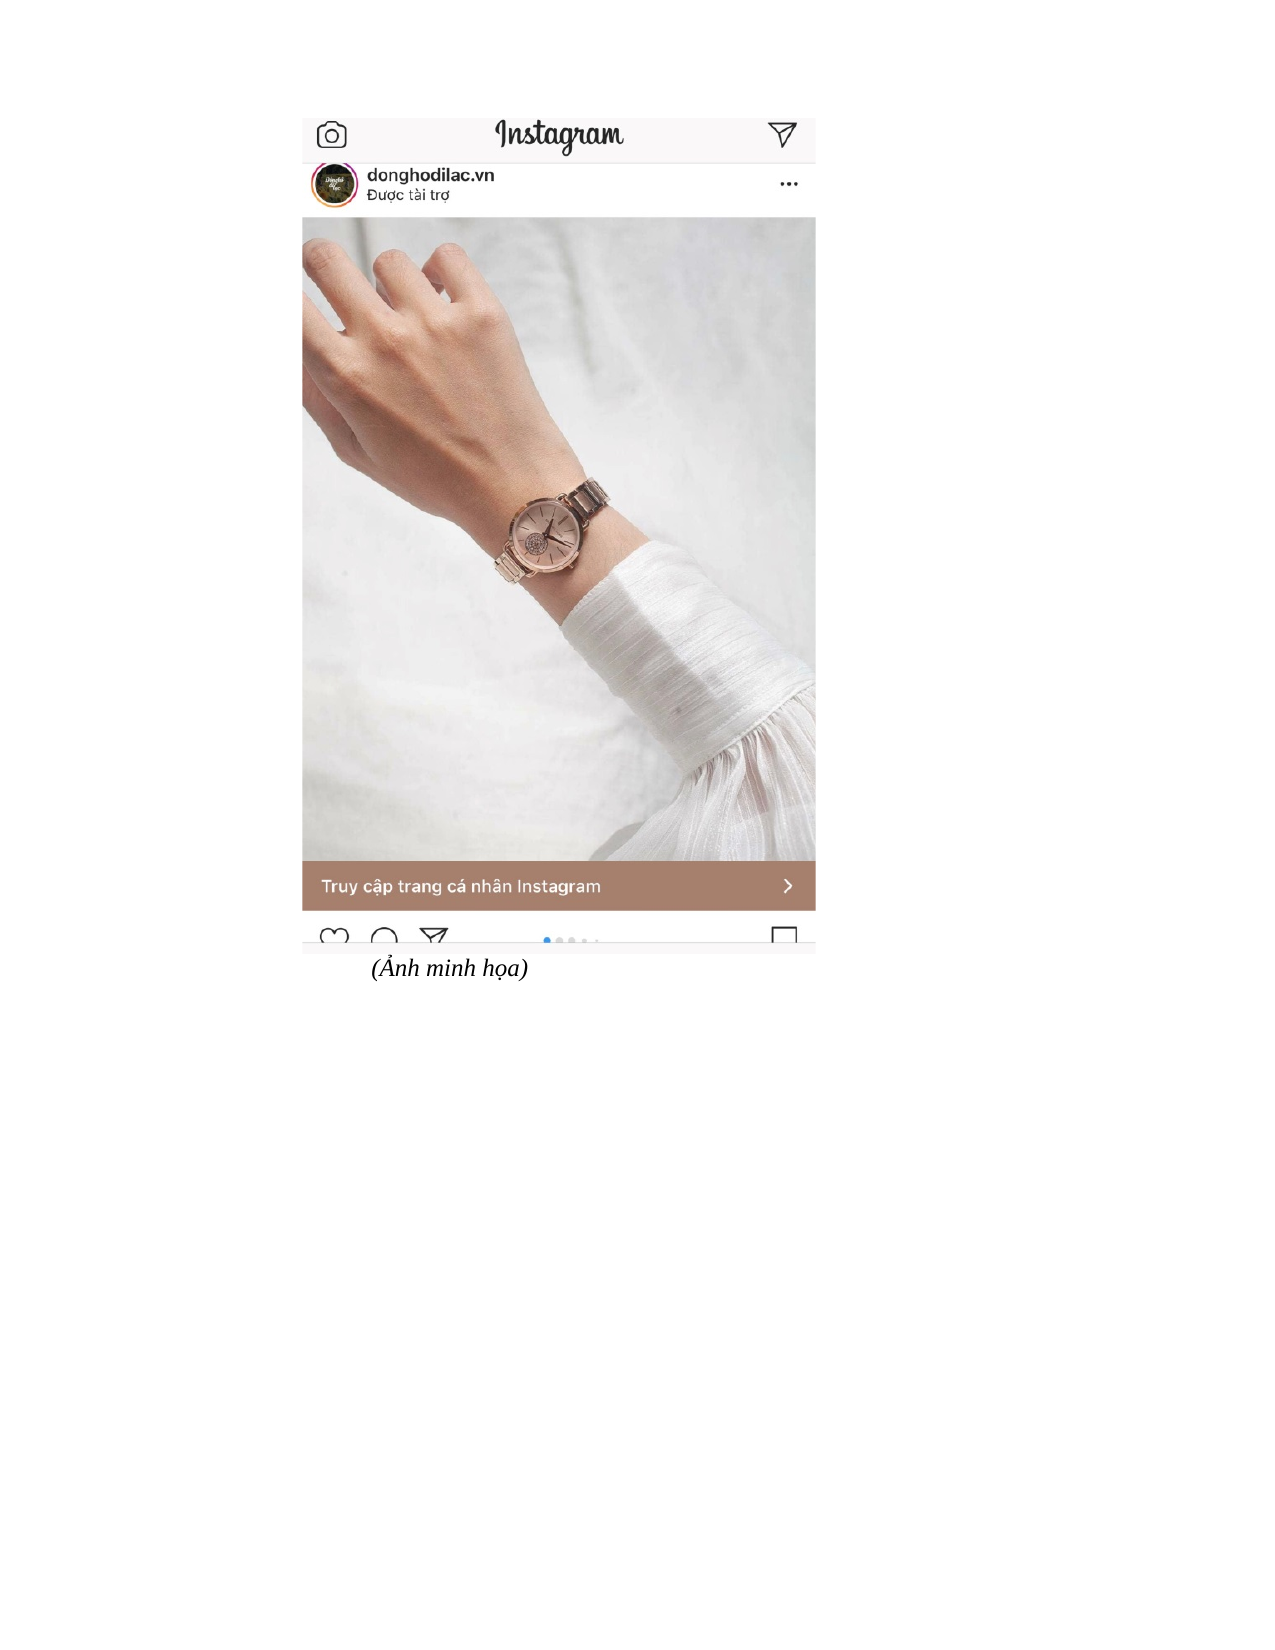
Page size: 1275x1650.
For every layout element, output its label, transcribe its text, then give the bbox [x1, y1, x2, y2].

picture [302, 118, 816, 954]
